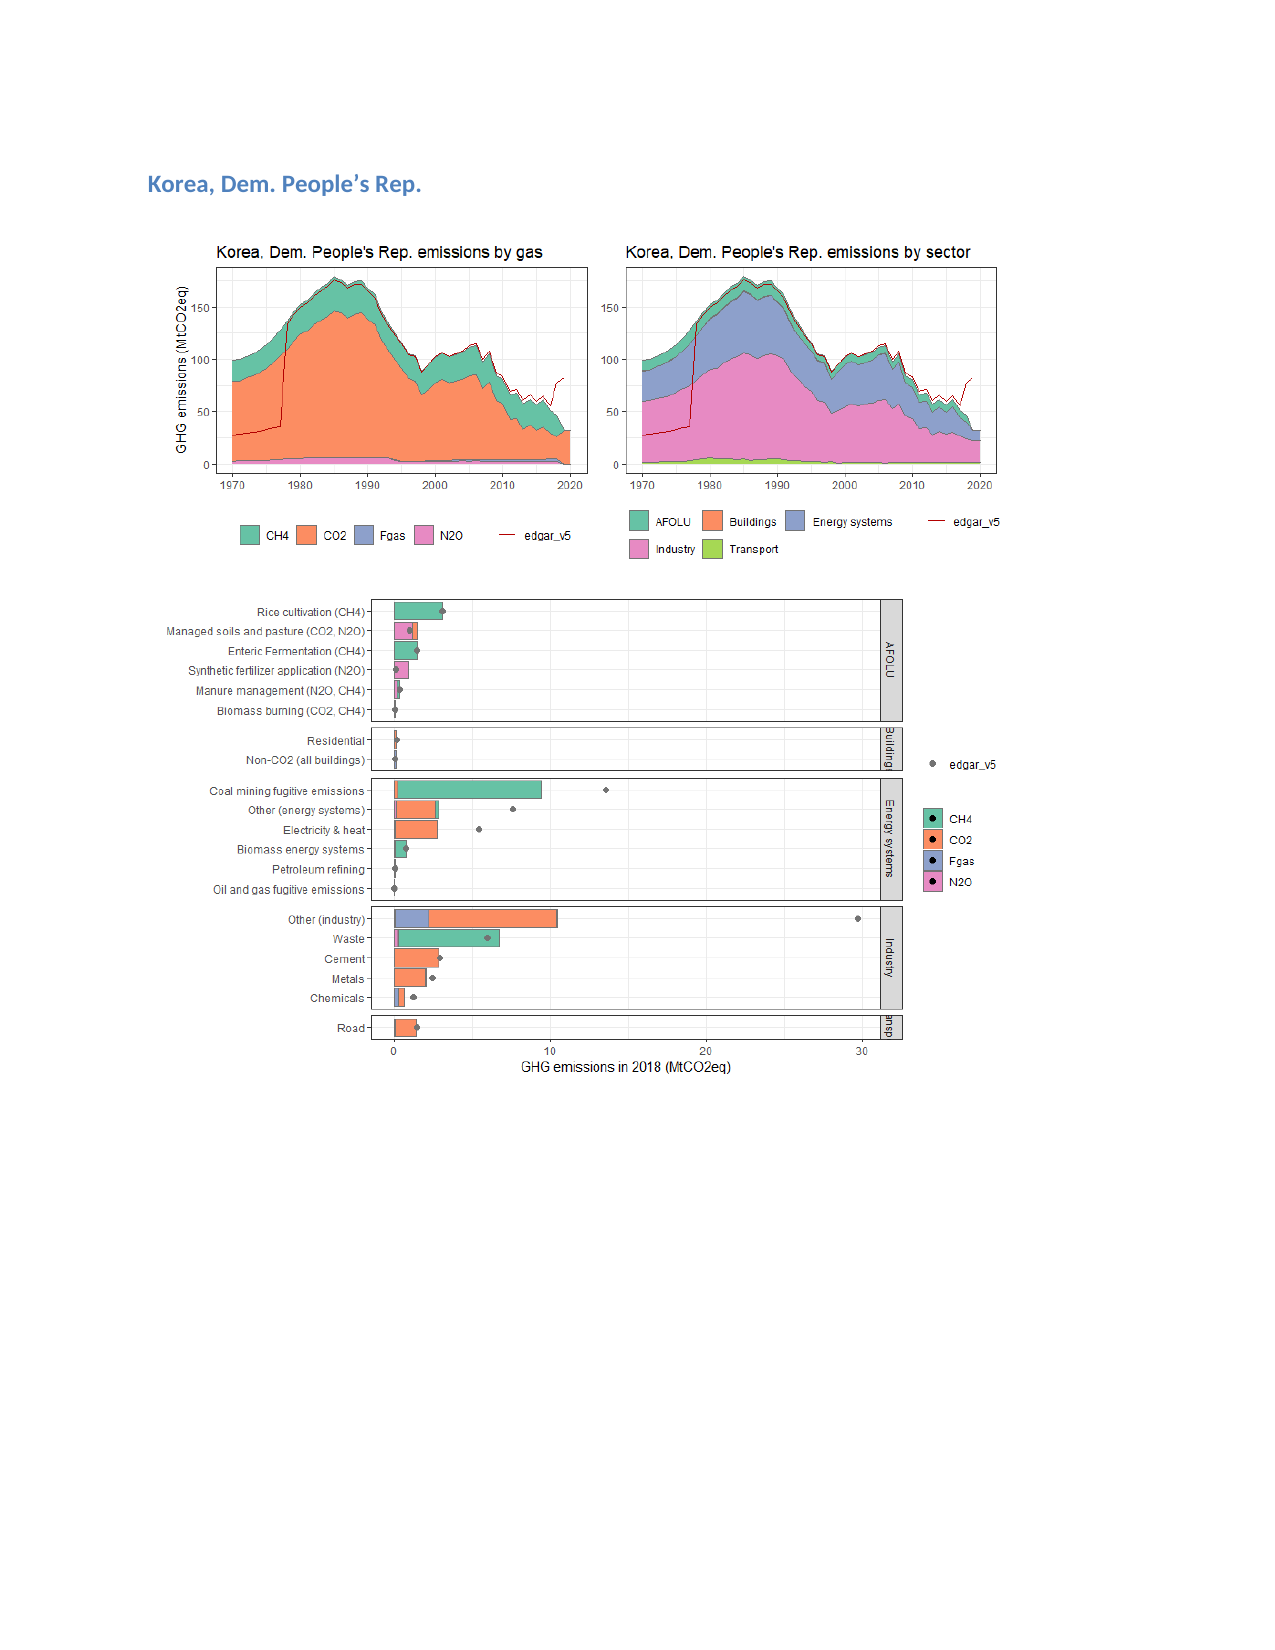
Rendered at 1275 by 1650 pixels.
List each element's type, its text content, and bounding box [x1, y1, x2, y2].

subtitle Korea, Dem. People’s Rep. [148, 168, 1127, 199]
picture [147, 217, 1023, 1093]
